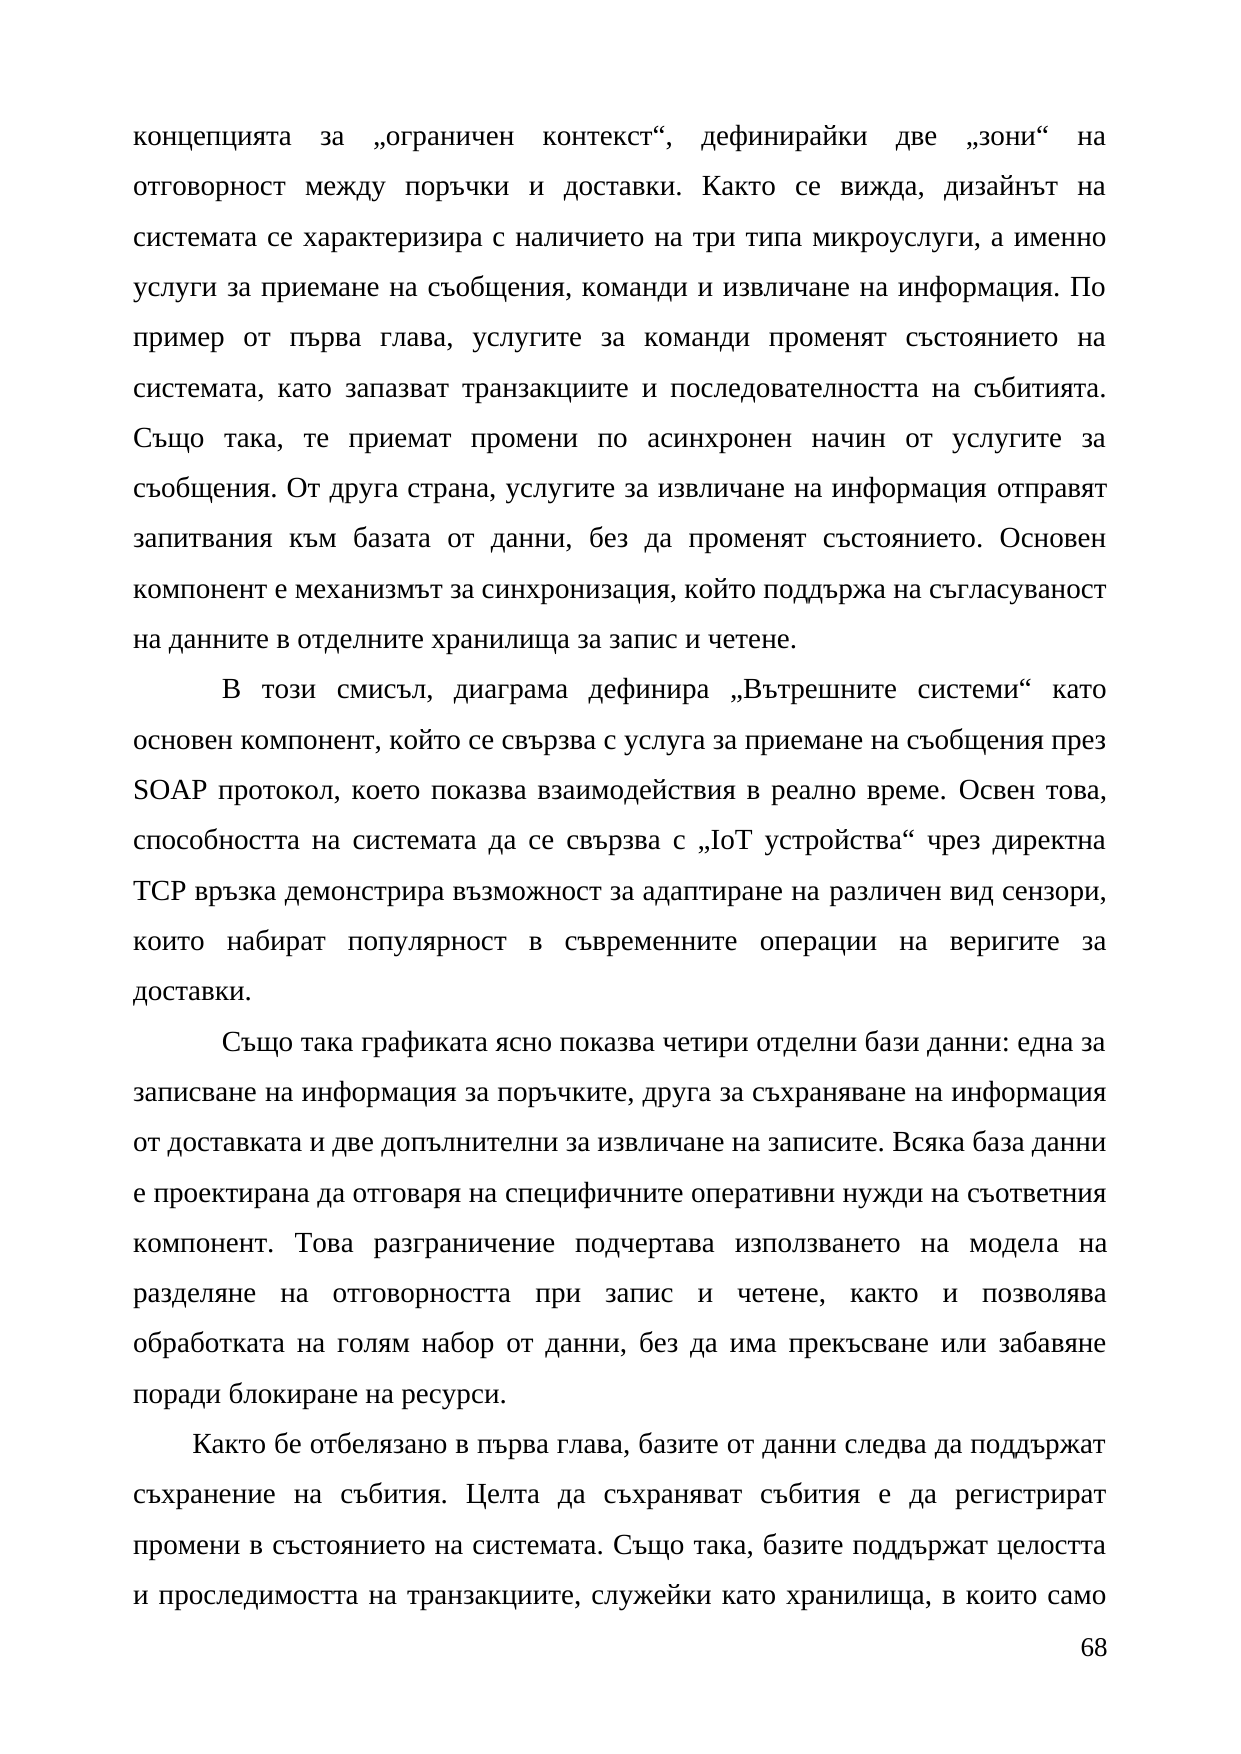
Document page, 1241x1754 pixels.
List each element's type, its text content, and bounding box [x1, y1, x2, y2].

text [133, 1426, 1107, 1611]
text В този смисъл, диаграма дефинира „Вътрешните системи“ като основен компонент, който се свързва с услуга за приемане на съобщения през SOAP протокол, което показва взаимодействия в реално време. Освен това, способността на системата да се свързва с „IoT устройства“ чрез директна TCP връзка демонстрира възможност за адаптиране на различен вид сензори, които набират популярност в съвременните операции на веригите за доставки. [133, 672, 1107, 1007]
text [133, 118, 1107, 655]
text Също така графиката ясно показва четири отделни бази данни: една за записване на информация за поръчките, друга за съхраняване на информация от доставката и две допълнителни за извличане на записите. Всяка база данни е проектирана да отговаря на специфичните оперативни нужди на съответния компонент. Това разграничение подчертава използването на моделa на разделяне на отговорността при запис и четене, както и позволява обработката на голям набор от данни, без да има прекъсване или забавяне поради блокиране на ресурси. [133, 1024, 1107, 1409]
